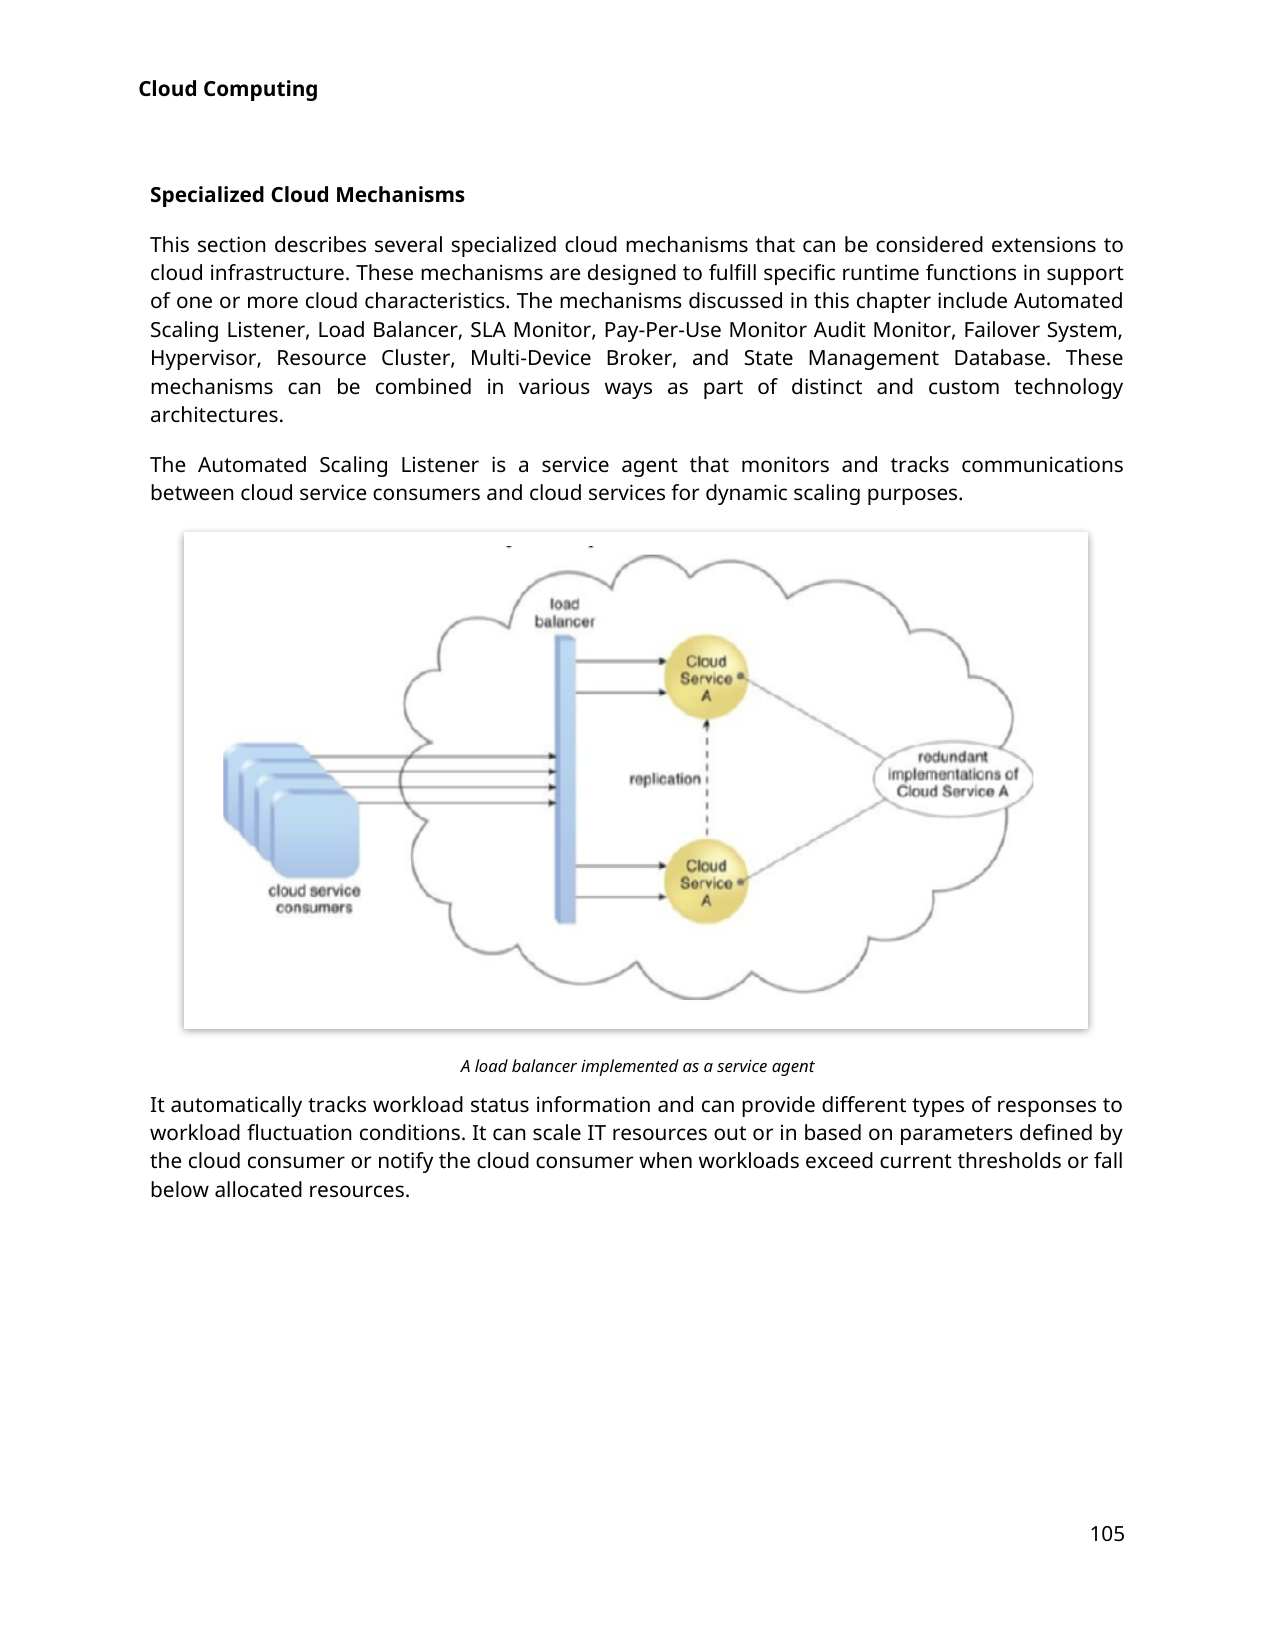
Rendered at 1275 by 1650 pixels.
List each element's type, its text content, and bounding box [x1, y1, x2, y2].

text It automatically tracks workload status information and can provide different types of responses to workload fluctuation conditions. It can scale IT resources out or in based on parameters defined by the cloud consumer or notify the cloud consumer when workloads exceed current thresholds or fall below allocated resources. [150, 1090, 1125, 1203]
text The Automated Scaling Listener is a service agent that monitors and tracks communications between cloud service consumers and cloud services for dynamic scaling purposes. [150, 450, 1125, 507]
text Specialized Cloud Mechanisms [150, 181, 1125, 209]
picture [198, 546, 1073, 1014]
text This section describes several specialized cloud mechanisms that can be considered extensions to cloud infrastructure. These mechanisms are designed to fulfill specific runtime functions in support of one or more cloud characteristics. The mechanisms discussed in this chapter include Automated Scaling Listener, Load Balancer, SLA Monitor, Pay-Per-Use Monitor Audit Monitor, Failover System, Hypervisor, Resource Cluster, Multi-Device Broker, and State Management Database. These mechanisms can be combined in various ways as part of distinct and custom technology architectures. [150, 230, 1125, 429]
text A load balancer implemented as a service agent [150, 1054, 1125, 1077]
